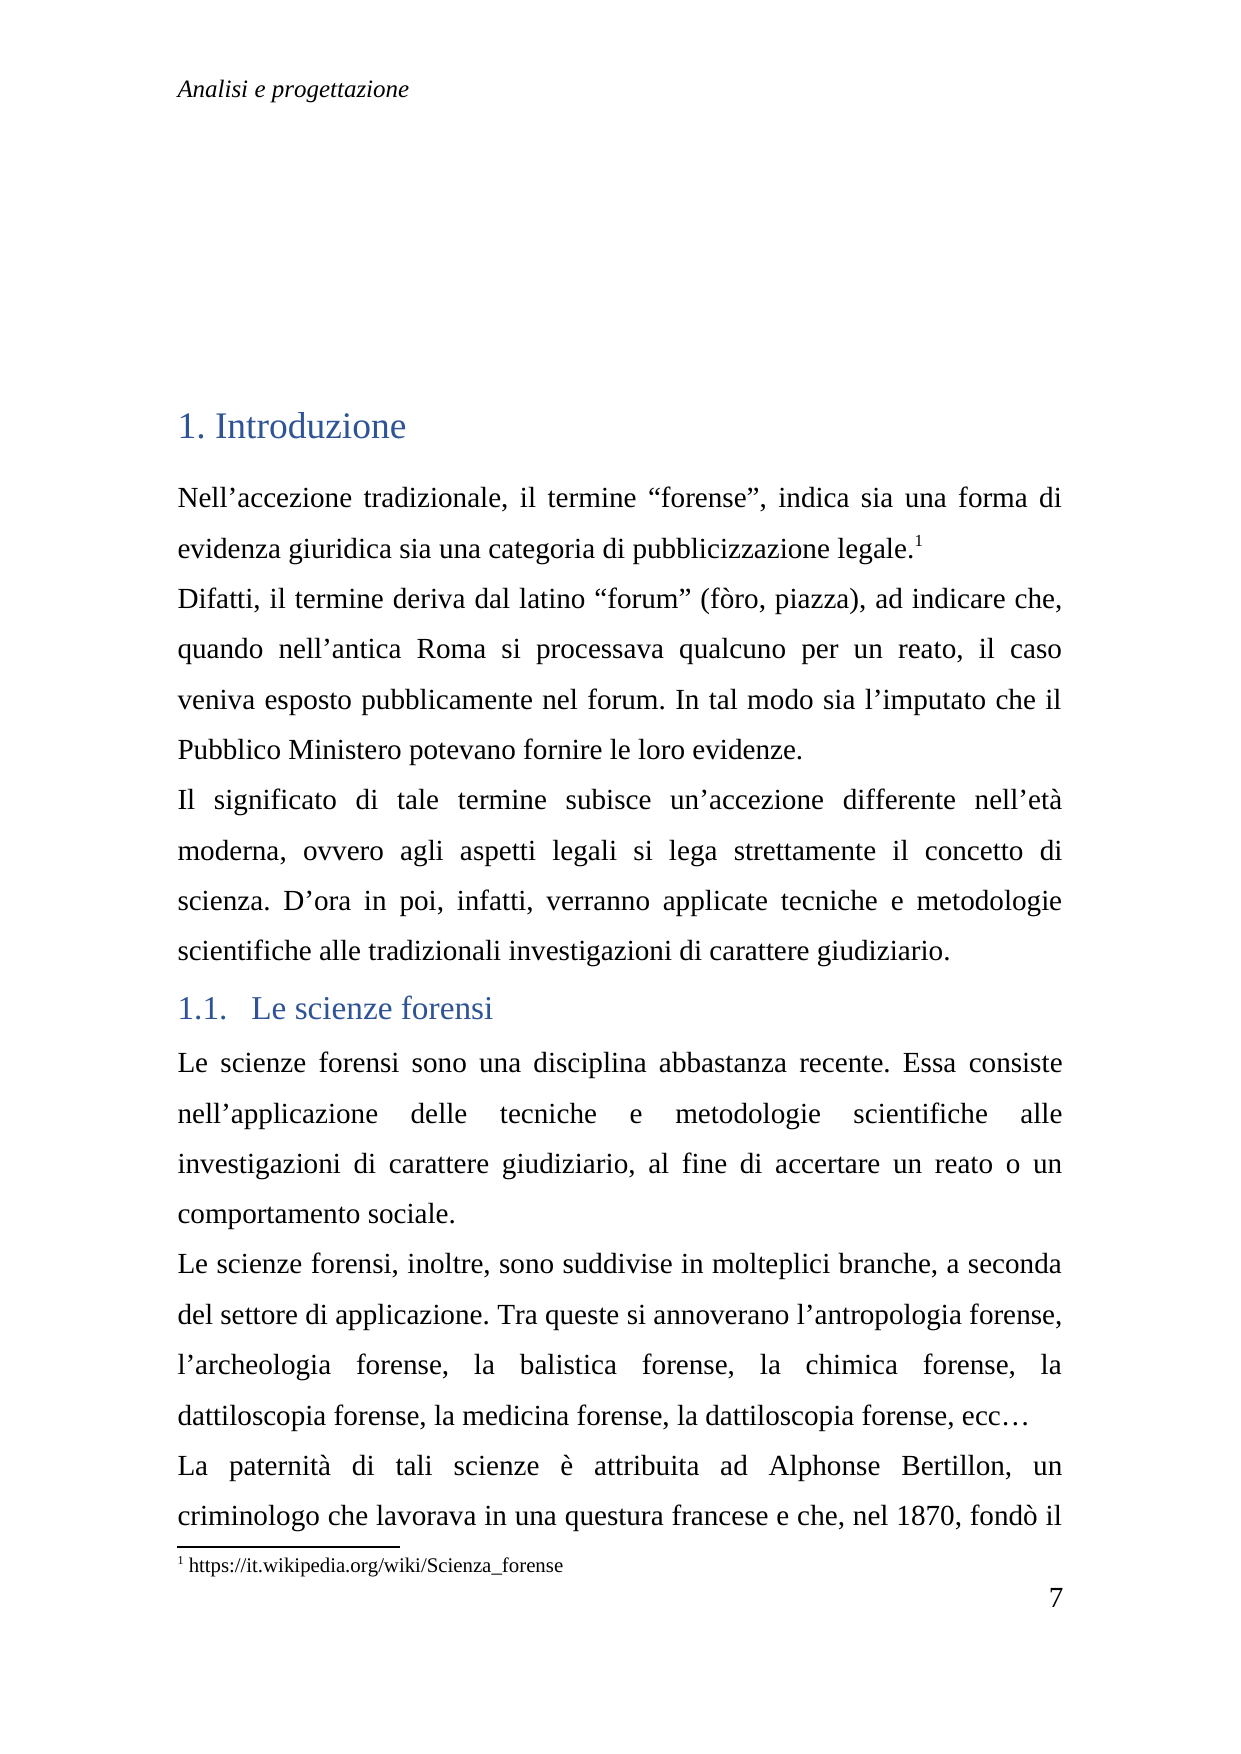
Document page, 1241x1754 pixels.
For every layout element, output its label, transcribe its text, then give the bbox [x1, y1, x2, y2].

subtitle Introduzione [177, 403, 1063, 447]
text Nell’accezione tradizionale, il termine “forense”, indica sia una forma di evidenza giuridica sia una categoria di pubblicizzazione legale. [177, 481, 1063, 564]
text Le scienze forensi sono una disciplina abbastanza recente. Essa consiste nell’applicazione delle tecniche e metodologie scientifiche alle investigazioni di carattere giudiziario, al fine di accertare un reato o un comportamento sociale. [177, 1045, 1063, 1230]
text Difatti, il termine deriva dal latino “forum” (fòro, piazza), ad indicare che, quando nell’antica Roma si processava qualcuno per un reato, il caso veniva esposto pubblicamente nel forum. In tal modo sia l’imputato che il Pubblico Ministero potevano fornire le loro evidenze. [177, 581, 1063, 766]
text Il significato di tale termine subisce un’accezione differente nell’età moderna, ovvero agli aspetti legali si lega strettamente il concetto di scienza. D’ora in poi, infatti, verranno applicate tecniche e metodologie scientifiche alle tradizionali investigazioni di carattere giudiziario. [177, 782, 1063, 967]
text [177, 1448, 1063, 1532]
text Le scienze forensi, inoltre, sono suddivise in molteplici branche, a seconda del settore di applicazione. Tra queste si annoverano l’antropologia forense, l’archeologia forense, la balistica forense, la chimica forense, la dattiloscopia forense, la medicina forense, la dattiloscopia forense, ecc… [177, 1247, 1063, 1431]
subtitle Le scienze forensi [177, 988, 1063, 1026]
